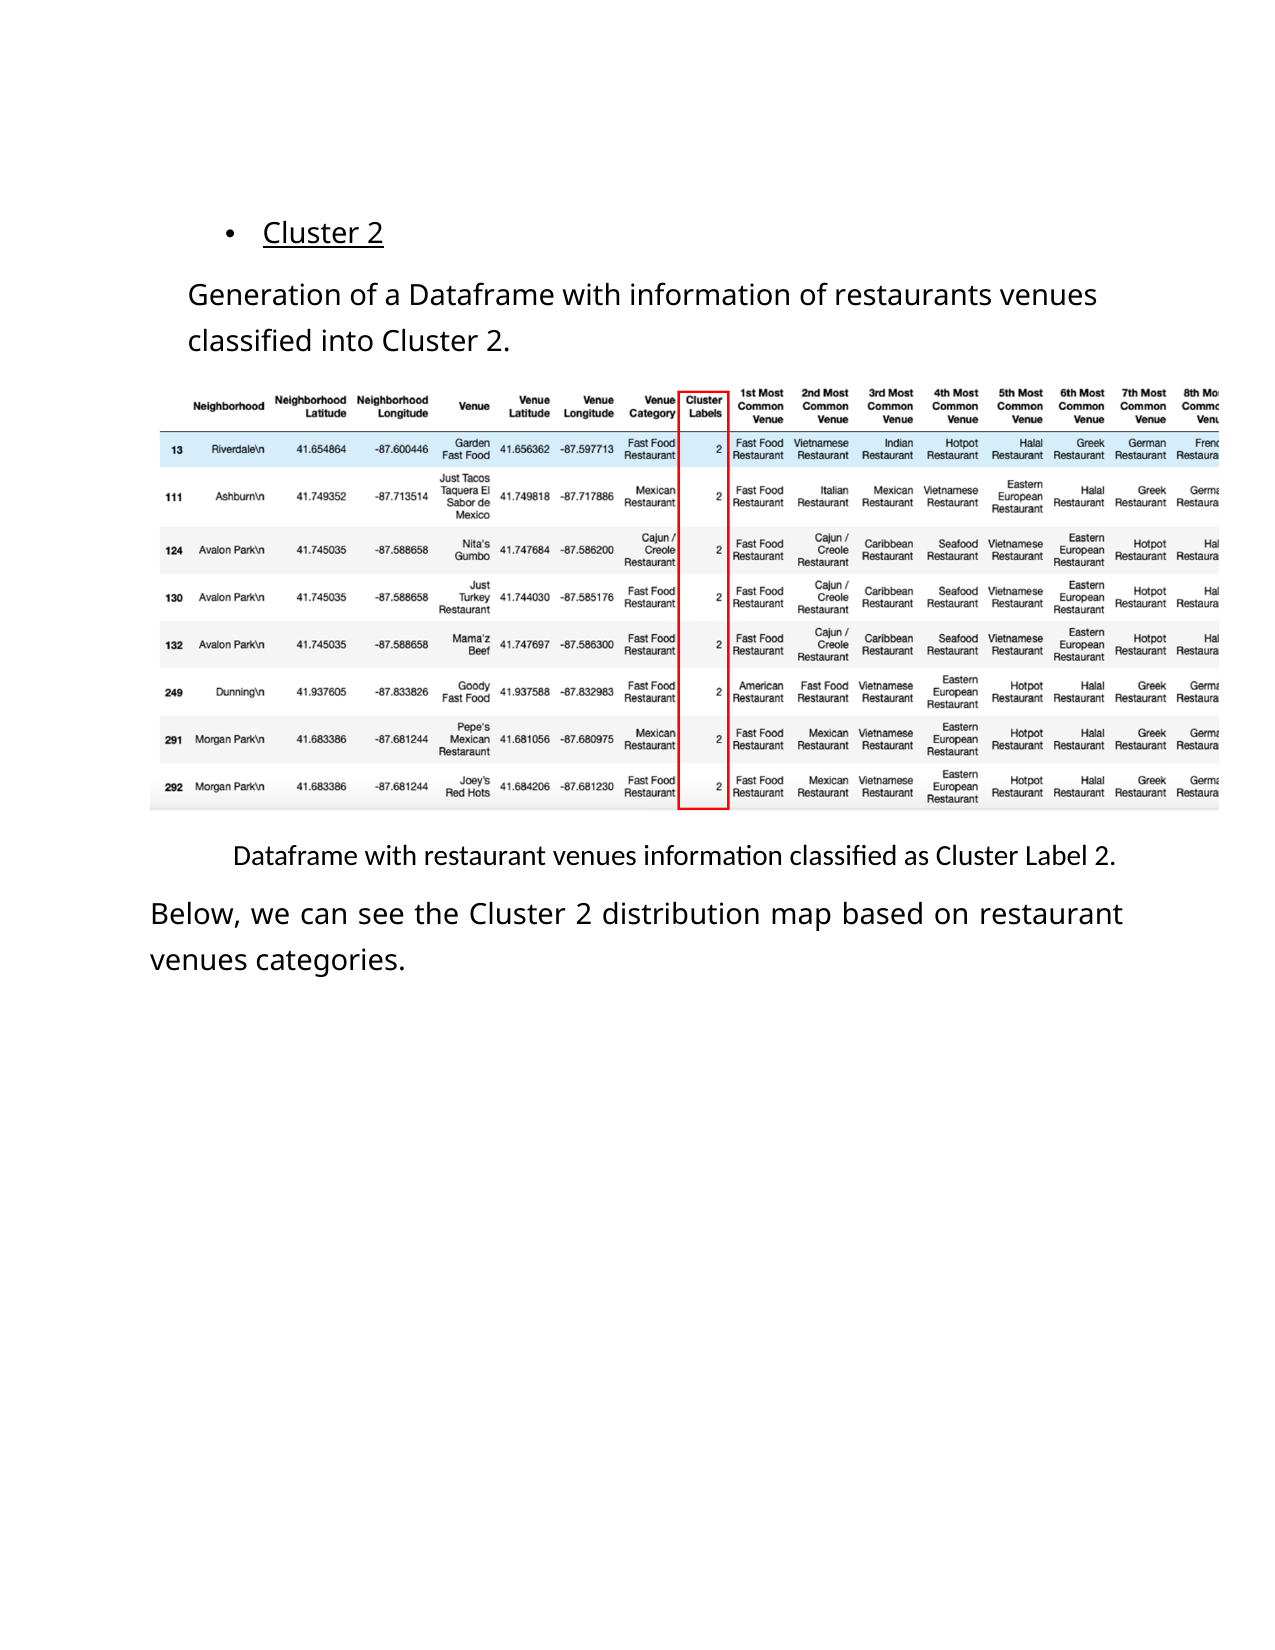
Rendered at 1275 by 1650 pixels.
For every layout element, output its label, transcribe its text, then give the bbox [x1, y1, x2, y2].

text Below, we can see the Cluster 2 distribution map based on restaurant venues categories. [150, 893, 1125, 978]
text Generation of a Dataframe with information of restaurants venues classified into Cluster 2. [187, 274, 1125, 360]
picture [150, 382, 1219, 811]
list Cluster 2 [225, 212, 1125, 252]
